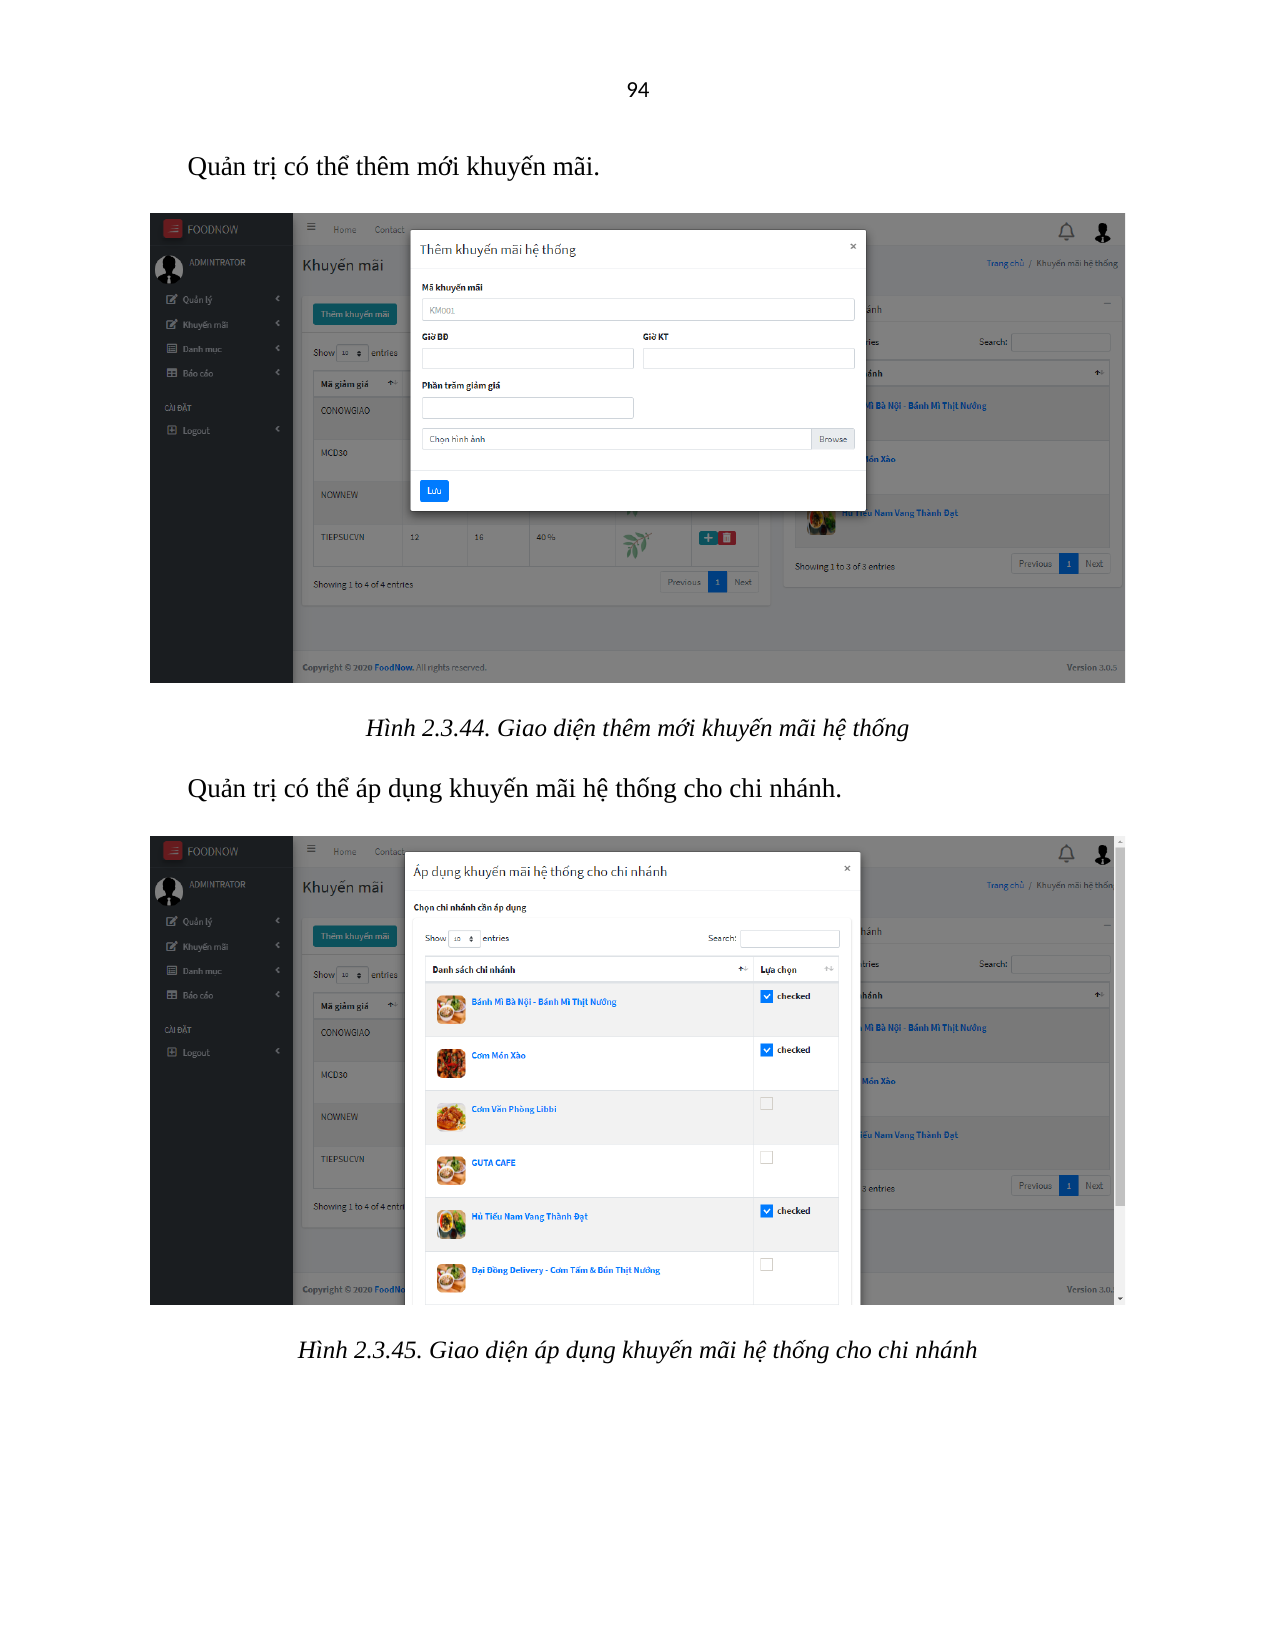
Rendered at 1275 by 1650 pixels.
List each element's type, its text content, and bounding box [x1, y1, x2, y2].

picture [150, 213, 1125, 683]
text Quản trị có thể áp dụng khuyến mãi hệ thống cho chi nhánh. [150, 773, 1125, 804]
list Hình 2.3.44. Giao diện thêm mới khuyến mãi hệ thống [150, 713, 1125, 742]
list Hình 2.3.45. Giao diện áp dụng khuyến mãi hệ thống cho chi nhánh [150, 1335, 1125, 1364]
picture [150, 836, 1125, 1305]
text Quản trị có thể thêm mới khuyến mãi. [150, 150, 1125, 181]
